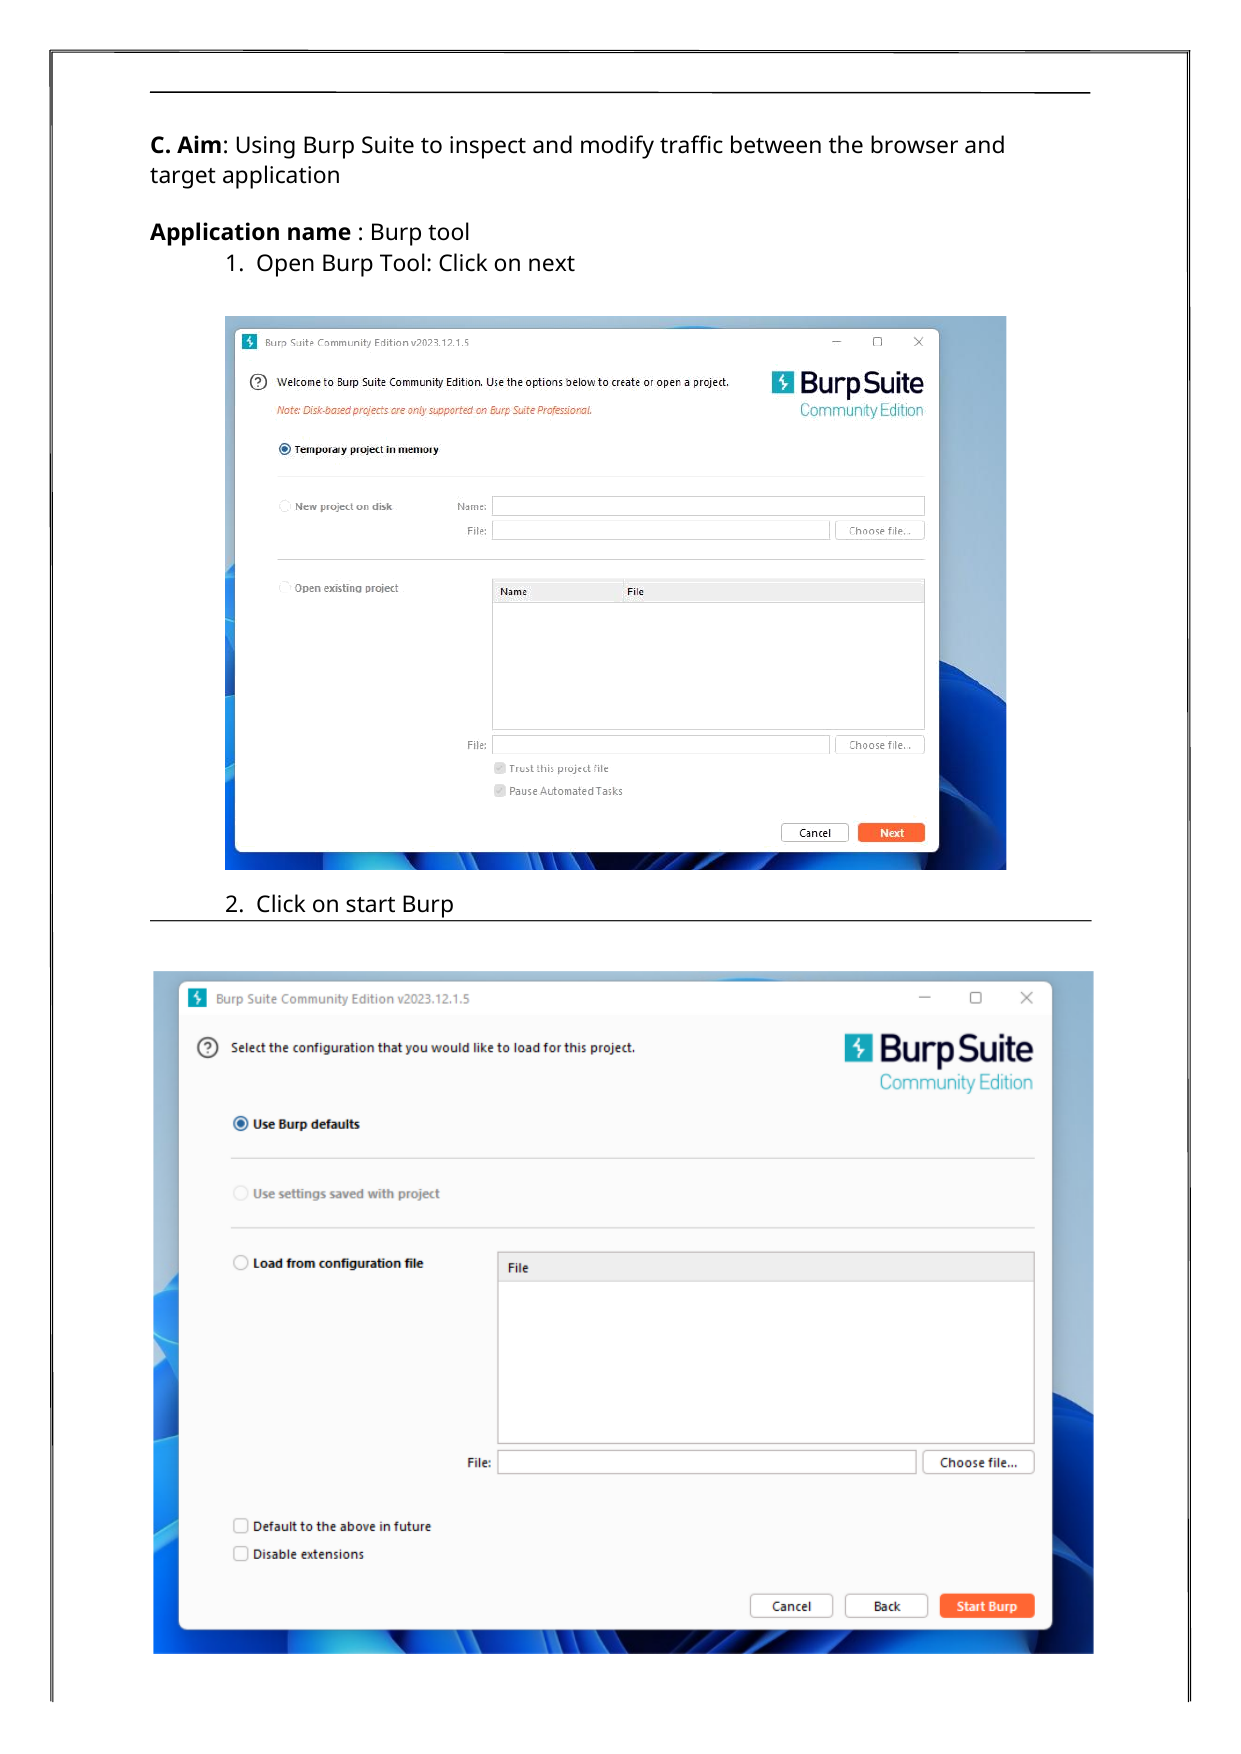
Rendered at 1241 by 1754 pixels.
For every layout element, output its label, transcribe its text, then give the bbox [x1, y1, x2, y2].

text C. Aim: Using Burp Suite to inspect and modify traffic between the browser and target application [150, 129, 1012, 191]
text 2. Click on start Burp [225, 888, 1090, 919]
text 1. Open Burp Tool: Click on next [225, 247, 1090, 279]
picture [225, 316, 1007, 870]
text Application name : Burp tool [150, 216, 1090, 247]
picture [150, 919, 1094, 1654]
